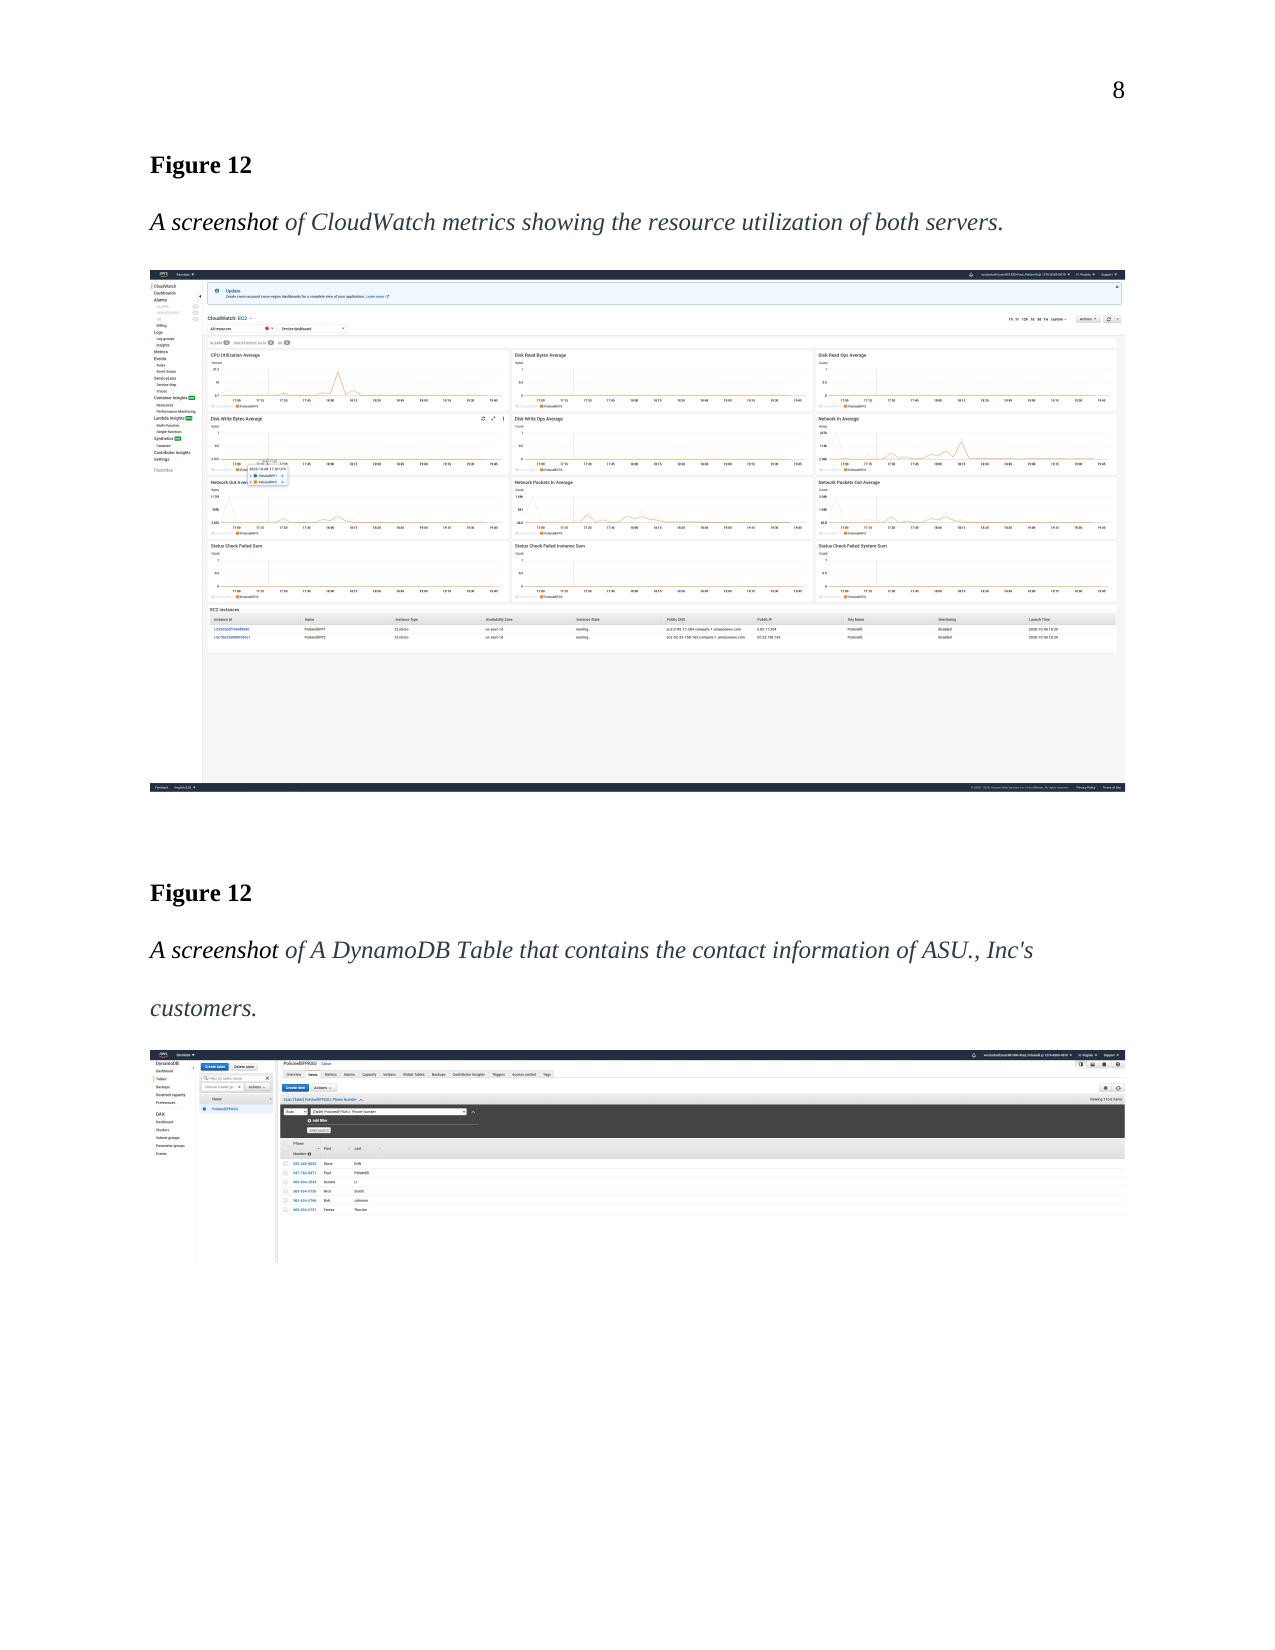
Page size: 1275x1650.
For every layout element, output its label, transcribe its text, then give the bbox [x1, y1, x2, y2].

text A screenshot of CloudWatch metrics showing the resource utilization of both servers. [150, 207, 1125, 236]
picture [150, 1050, 1125, 1263]
picture [150, 270, 1125, 792]
text A screenshot of A DynamoDB Table that contains the contact information of ASU., Inc's customers. [150, 935, 1125, 1022]
text Figure 12 [150, 150, 1125, 179]
text Figure 12 [150, 878, 1125, 907]
